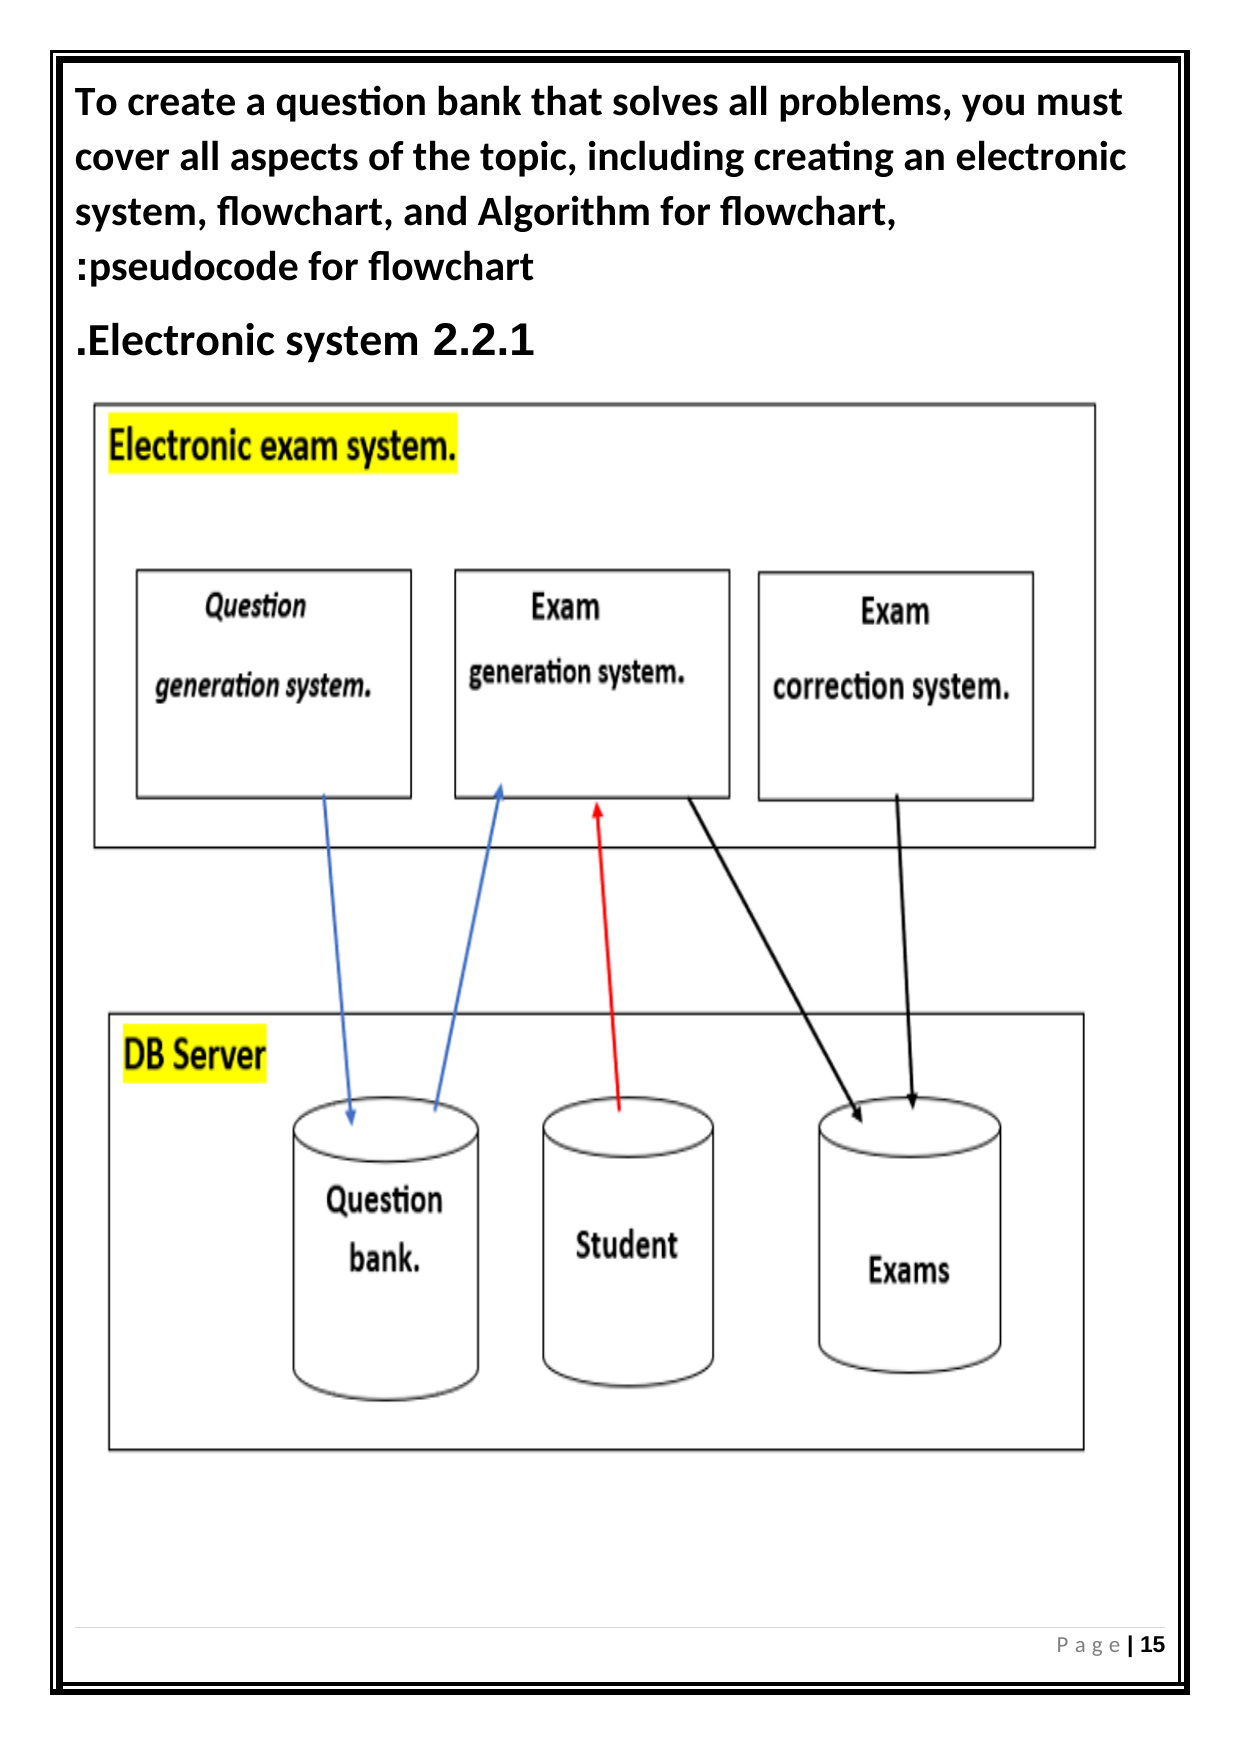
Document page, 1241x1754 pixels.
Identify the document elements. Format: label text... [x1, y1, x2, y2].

text To create a question bank that solves all problems, you must cover all aspects of the topic, including creating an electronic system, flowchart, and Algorithm for flowchart, pseudocode for flowchart: [75, 75, 1165, 291]
text 2.2.1 Electronic system. [75, 311, 1165, 367]
picture [74, 388, 1127, 1479]
